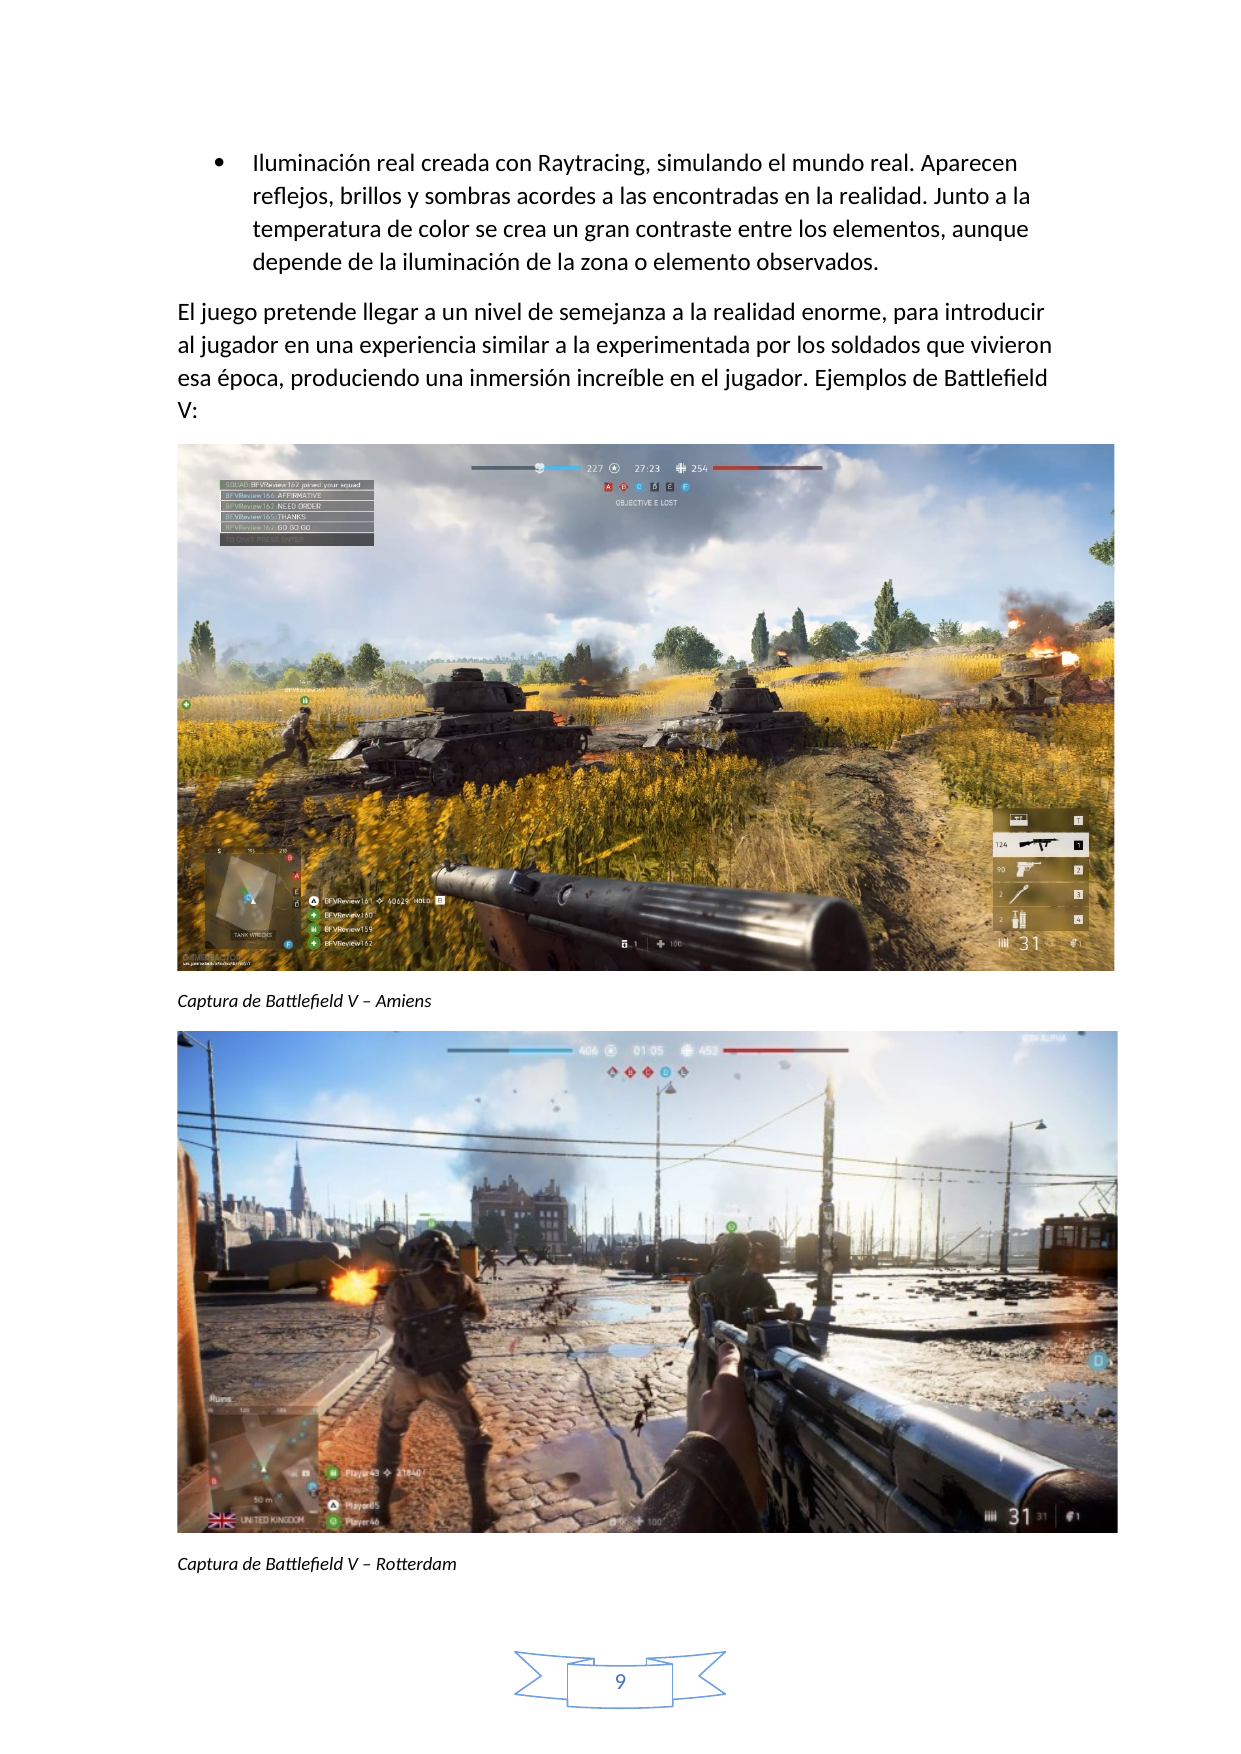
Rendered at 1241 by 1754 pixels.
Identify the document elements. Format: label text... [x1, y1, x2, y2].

text Captura de Battlefield V – Rotterdam [177, 1552, 1063, 1575]
text El juego pretende llegar a un nivel de semejanza a la realidad enorme, para introducir al jugador en una experiencia similar a la experimentada por los soldados que vivieron esa época, produciendo una inmersión increíble en el jugador. Ejemplos de Battlefield V: [177, 296, 1063, 425]
picture [177, 1031, 1118, 1533]
picture [177, 444, 1115, 971]
text Captura de Battlefield V – Amiens [177, 990, 1063, 1013]
list Iluminación real creada con Raytracing, simulando el mundo real. Aparecen reflejos, brillos y sombras acordes a las encontradas en la realidad. Junto a la temperatura de color se crea un gran contraste entre los elementos, aunque depende de la iluminación de la zona o elemento observados. [215, 148, 1063, 277]
